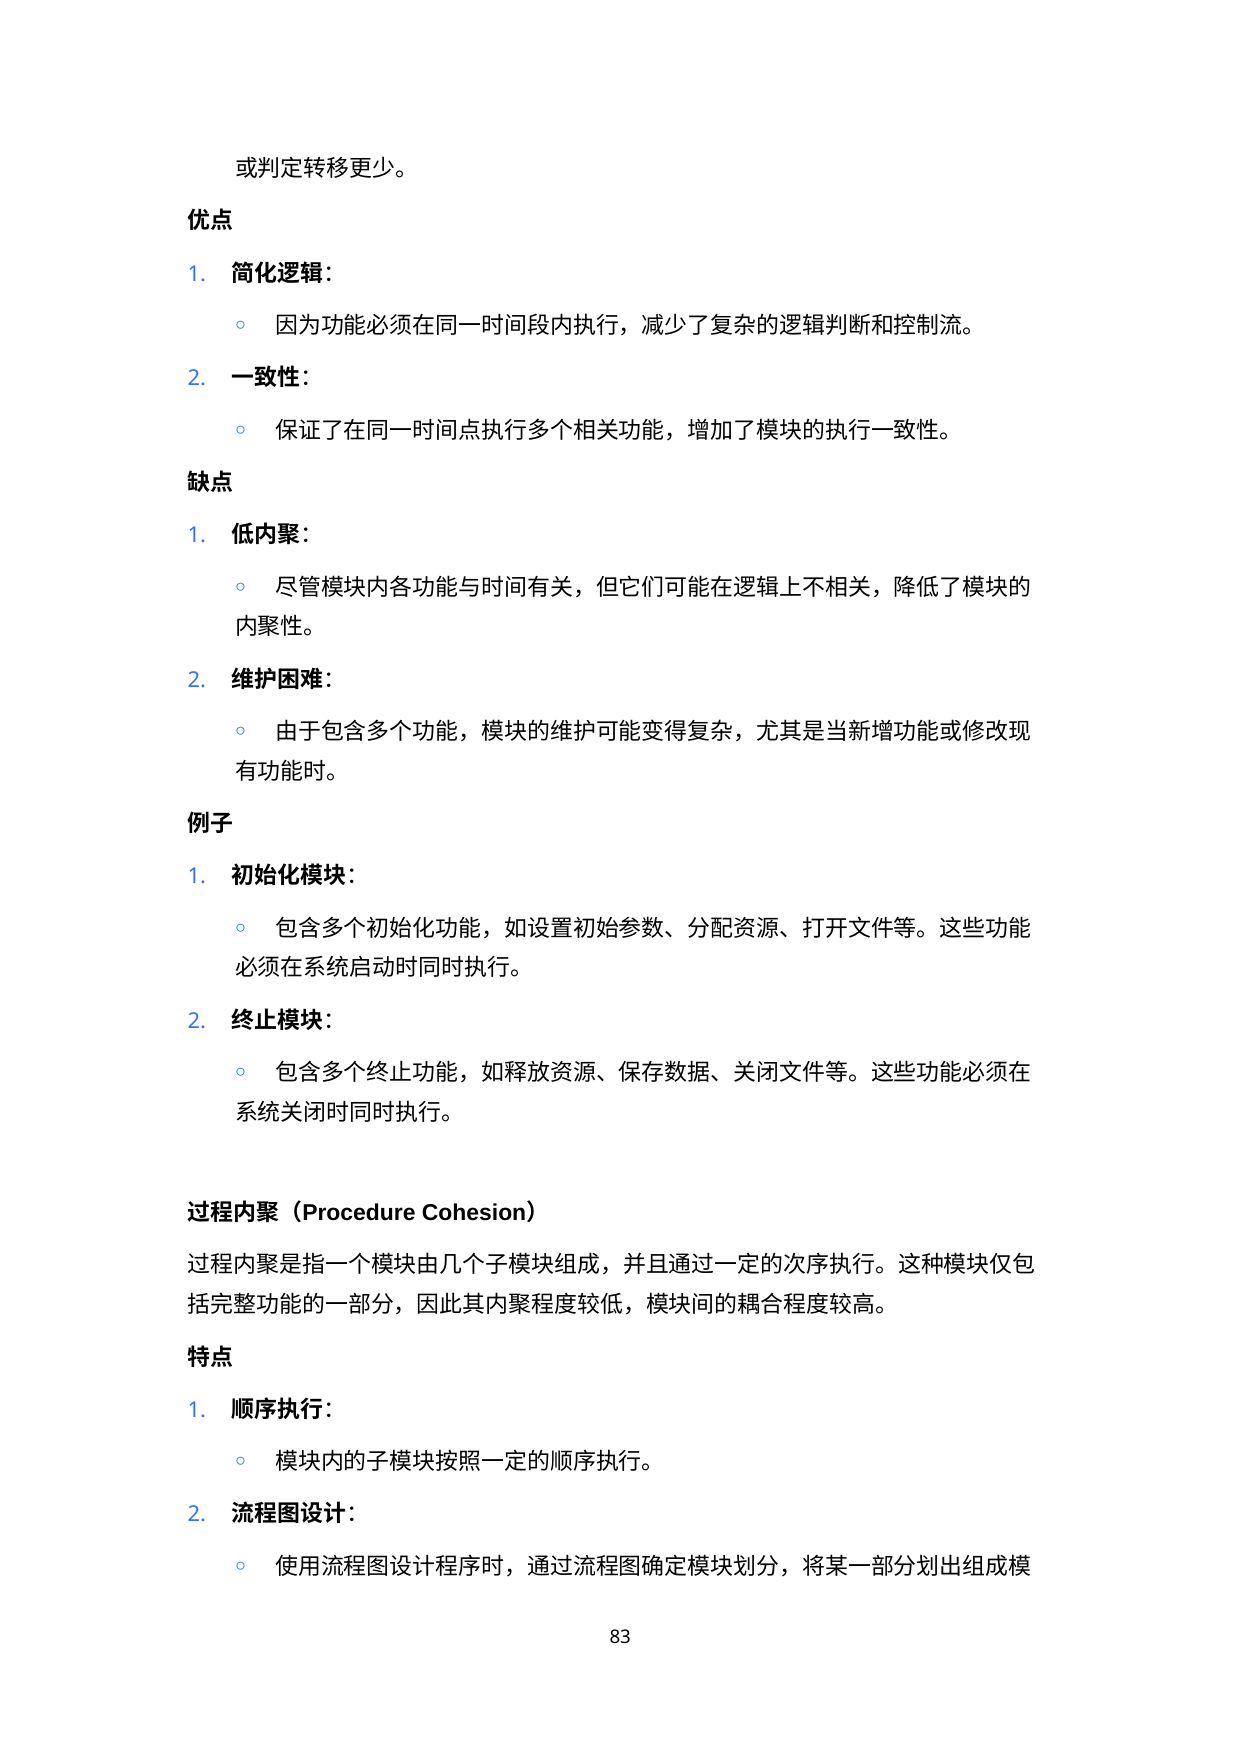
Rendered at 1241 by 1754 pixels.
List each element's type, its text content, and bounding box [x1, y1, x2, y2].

text 缺点 [187, 464, 1053, 497]
list 尽管模块内各功能与时间有关，但它们可能在逻辑上不相关，降低了模块的内聚性。 [235, 568, 1053, 641]
list 保证了在同一时间点执行多个相关功能，增加了模块的执行一致性。 [235, 411, 1053, 445]
list 由于包含多个功能，模块的维护可能变得复杂，尤其是当新增功能或修改现有功能时。 [235, 713, 1053, 786]
list 终止模块： [187, 1001, 1053, 1035]
list 一致性： [187, 359, 1053, 392]
list 简化逻辑： [187, 254, 1053, 288]
text 过程内聚（Procedure Cohesion） [187, 1194, 1053, 1227]
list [235, 150, 1053, 183]
list 模块内的子模块按照一定的顺序执行。 [235, 1443, 1053, 1476]
list 初始化模块： [187, 857, 1053, 890]
list 包含多个初始化功能，如设置初始参数、分配资源、打开文件等。这些功能必须在系统启动时同时执行。 [235, 909, 1053, 982]
list 低内聚： [187, 516, 1053, 549]
text 过程内聚是指一个模块由几个子模块组成，并且通过一定的次序执行。这种模块仅包括完整功能的一部分，因此其内聚程度较低，模块间的耦合程度较高。 [187, 1246, 1053, 1319]
list 包含多个终止功能，如释放资源、保存数据、关闭文件等。这些功能必须在系统关闭时同时执行。 [235, 1054, 1053, 1127]
text 特点 [187, 1338, 1053, 1372]
list 维护困难： [187, 660, 1053, 694]
text 例子 [187, 805, 1053, 838]
list 流程图设计： [187, 1495, 1053, 1528]
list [235, 1548, 1053, 1581]
list 因为功能必须在同一时间段内执行，减少了复杂的逻辑判断和控制流。 [235, 307, 1053, 340]
text 优点 [187, 202, 1053, 236]
list 顺序执行： [187, 1391, 1053, 1424]
